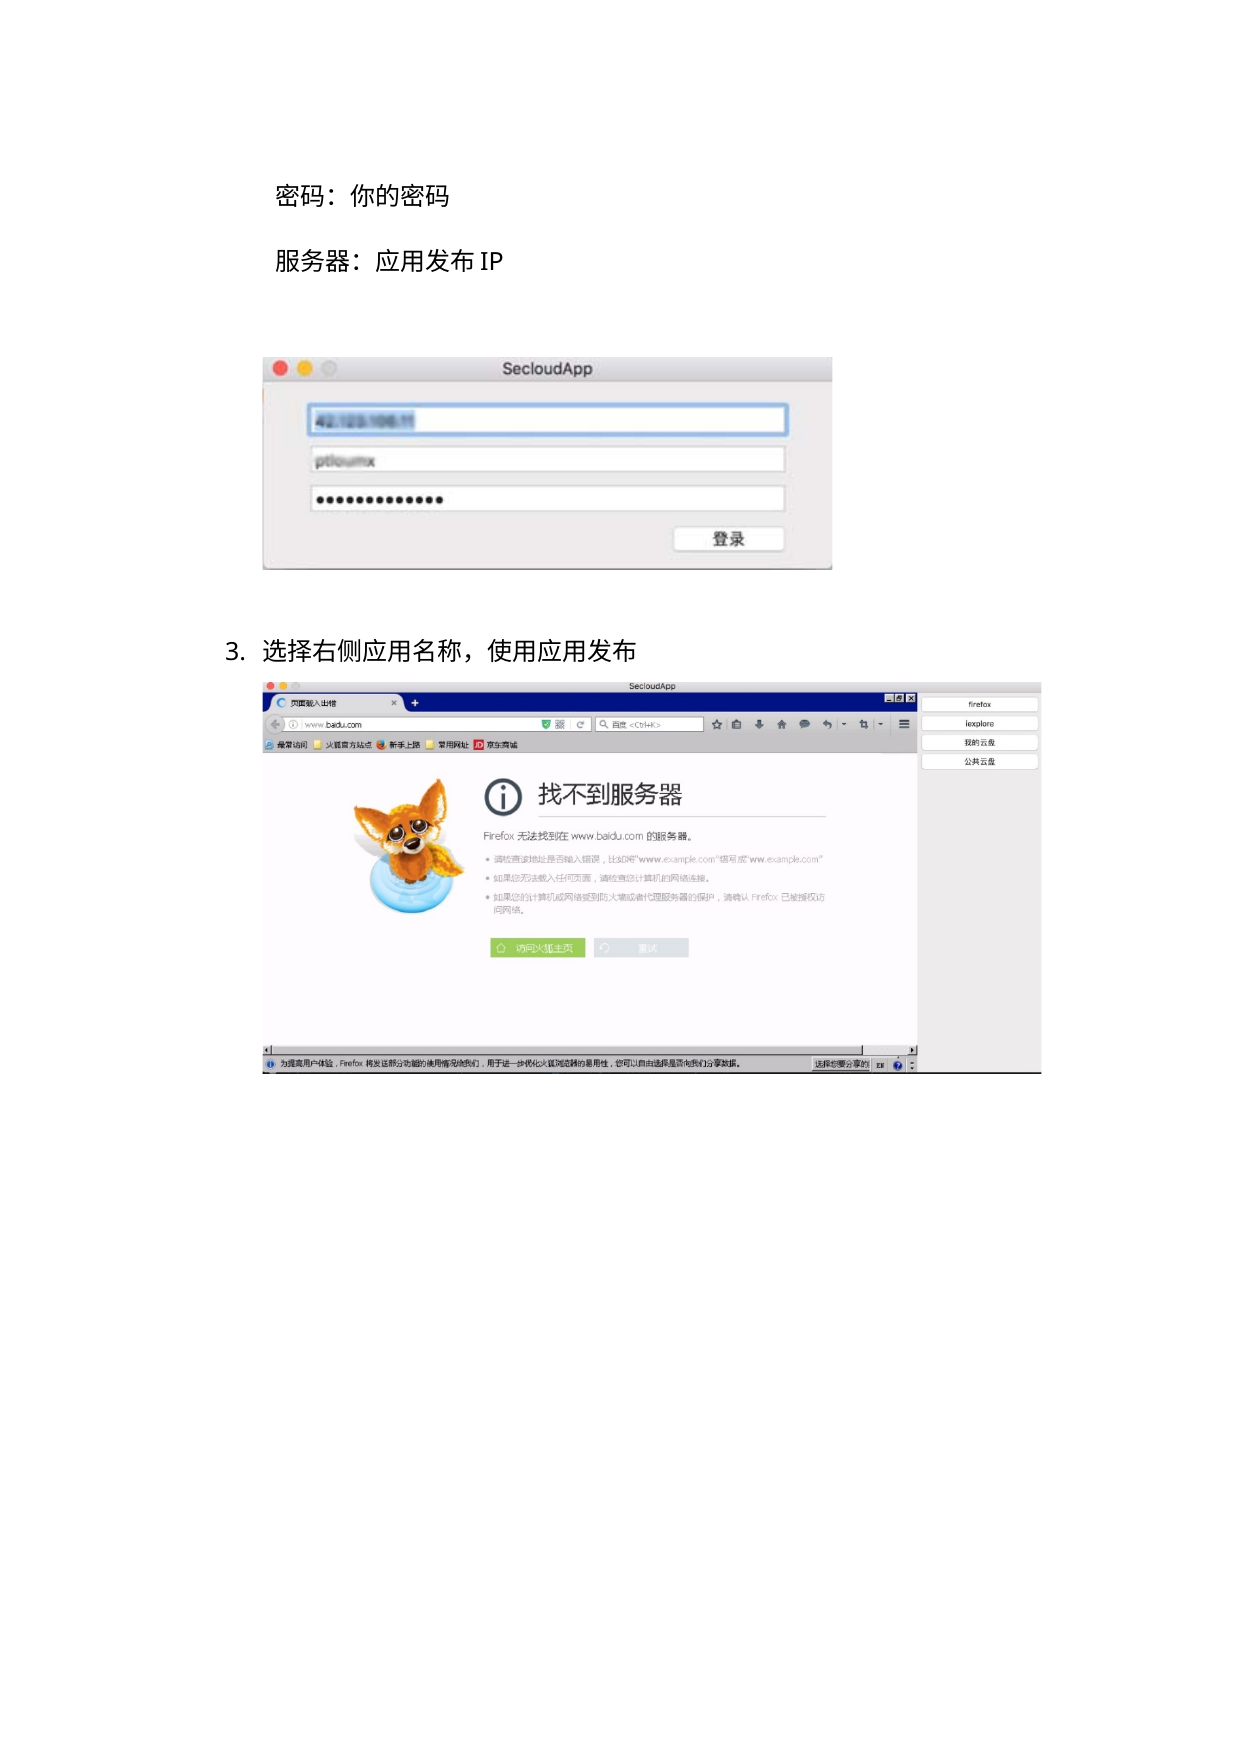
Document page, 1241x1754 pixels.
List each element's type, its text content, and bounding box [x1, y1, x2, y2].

picture [262, 682, 1042, 1074]
list 服务器：应用发布IP [262, 227, 1053, 292]
picture [262, 357, 833, 570]
list 选择右侧应用名称，使用应用发布 [225, 617, 1053, 682]
list 密码：你的密码 [262, 162, 1053, 227]
